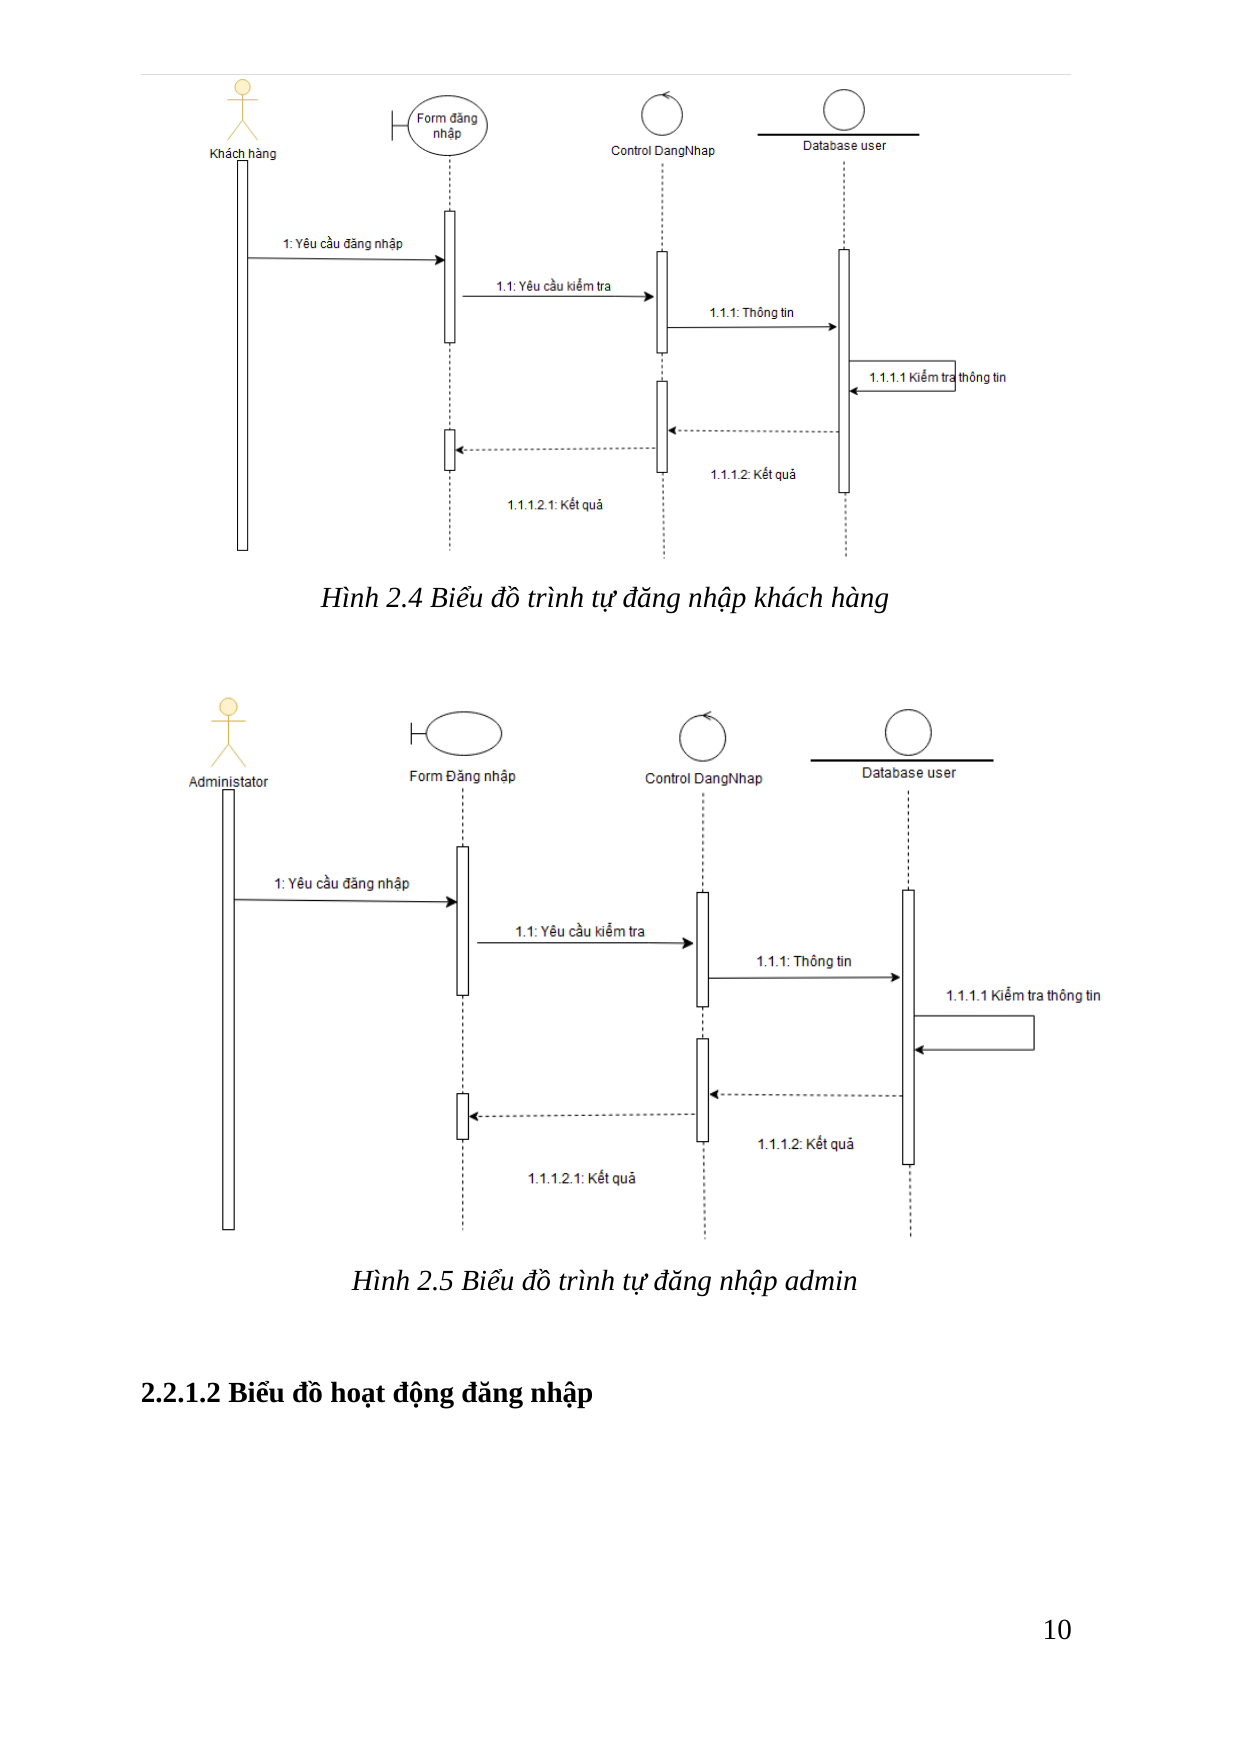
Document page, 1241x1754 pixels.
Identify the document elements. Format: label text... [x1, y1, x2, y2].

text Hình 2.5 Biểu đồ trình tự đăng nhập admin [141, 1263, 1071, 1296]
picture [140, 74, 1071, 562]
picture [140, 692, 1228, 1244]
text 2.2.1.2 Biểu đồ hoạt động đăng nhập [141, 1375, 1071, 1408]
text Hình 2.4 Biểu đồ trình tự đăng nhập khách hàng [141, 580, 1071, 614]
